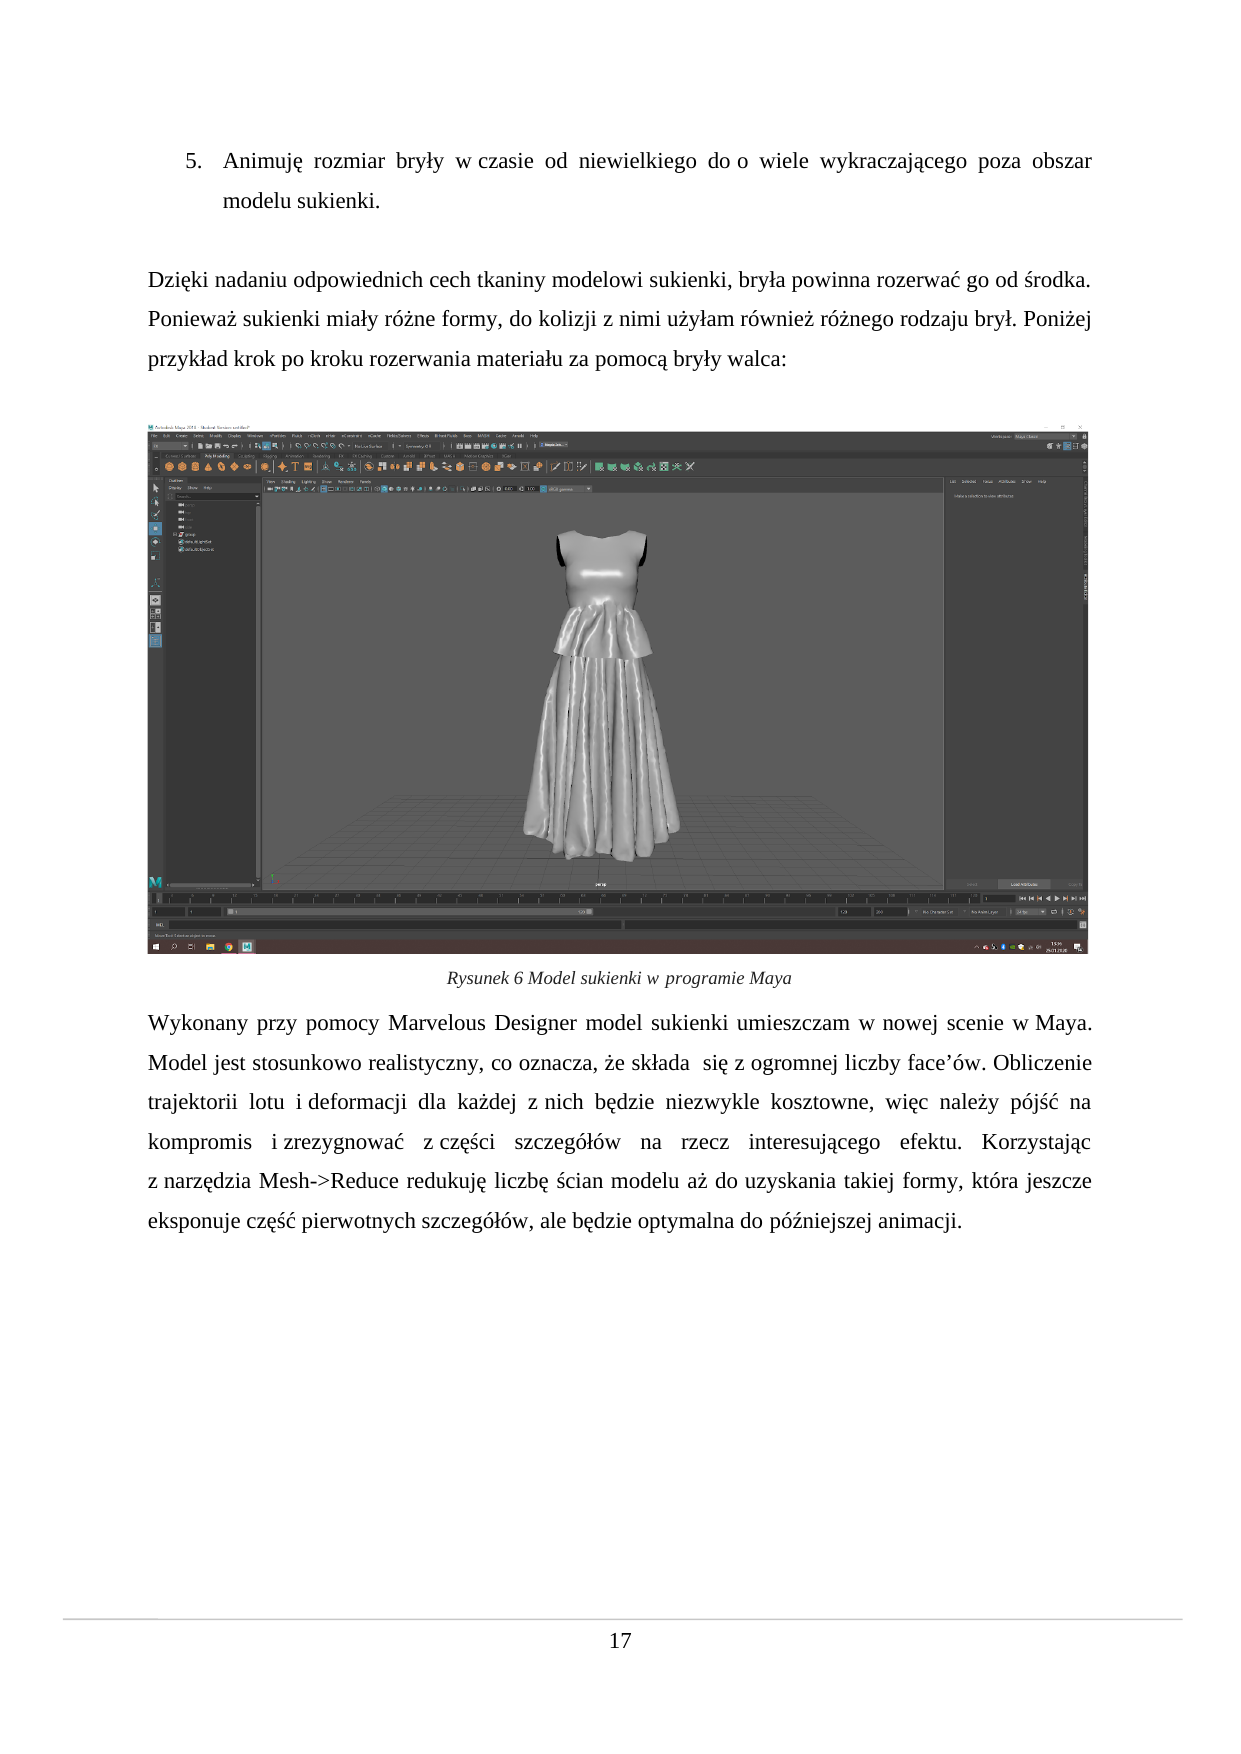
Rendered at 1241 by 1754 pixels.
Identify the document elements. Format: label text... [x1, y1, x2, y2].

text Dzięki nadaniu odpowiednich cech tkaniny modelowi sukienki, bryła powinna rozerwać go od środka. Ponieważ sukienki miały różne formy, do kolizji z nimi użyłam również różnego rodzaju brył. Poniżej przykład krok po kroku rozerwania materiału za pomocą bryły walca: [148, 266, 1093, 371]
list Animuję rozmiar bryły w czasie od niewielkiego do o wiele wykraczającego poza obszar modelu sukienki. [185, 148, 1093, 213]
picture [147, 423, 1089, 954]
text Rysunek 6 Model sukienki w programie Maya [148, 967, 1093, 988]
text Wykonany przy pomocy Marvelous Designer model sukienki umieszczam w nowej scenie w Maya. Model jest stosunkowo realistyczny, co oznacza, że składa się z ogromnej liczby face’ów. Obliczenie trajektorii lotu i deformacji dla każdej z nich będzie niezwykle kosztowne, więc należy pójść na kompromis i zrezygnować z części szczegółów na rzecz interesującego efektu. Korzystając z narzędzia Mesh->Reduce redukuję liczbę ścian modelu aż do uzyskania takiej formy, która jeszcze eksponuje część pierwotnych szczegółów, ale będzie optymalna do późniejszej animacji. [148, 1009, 1093, 1233]
